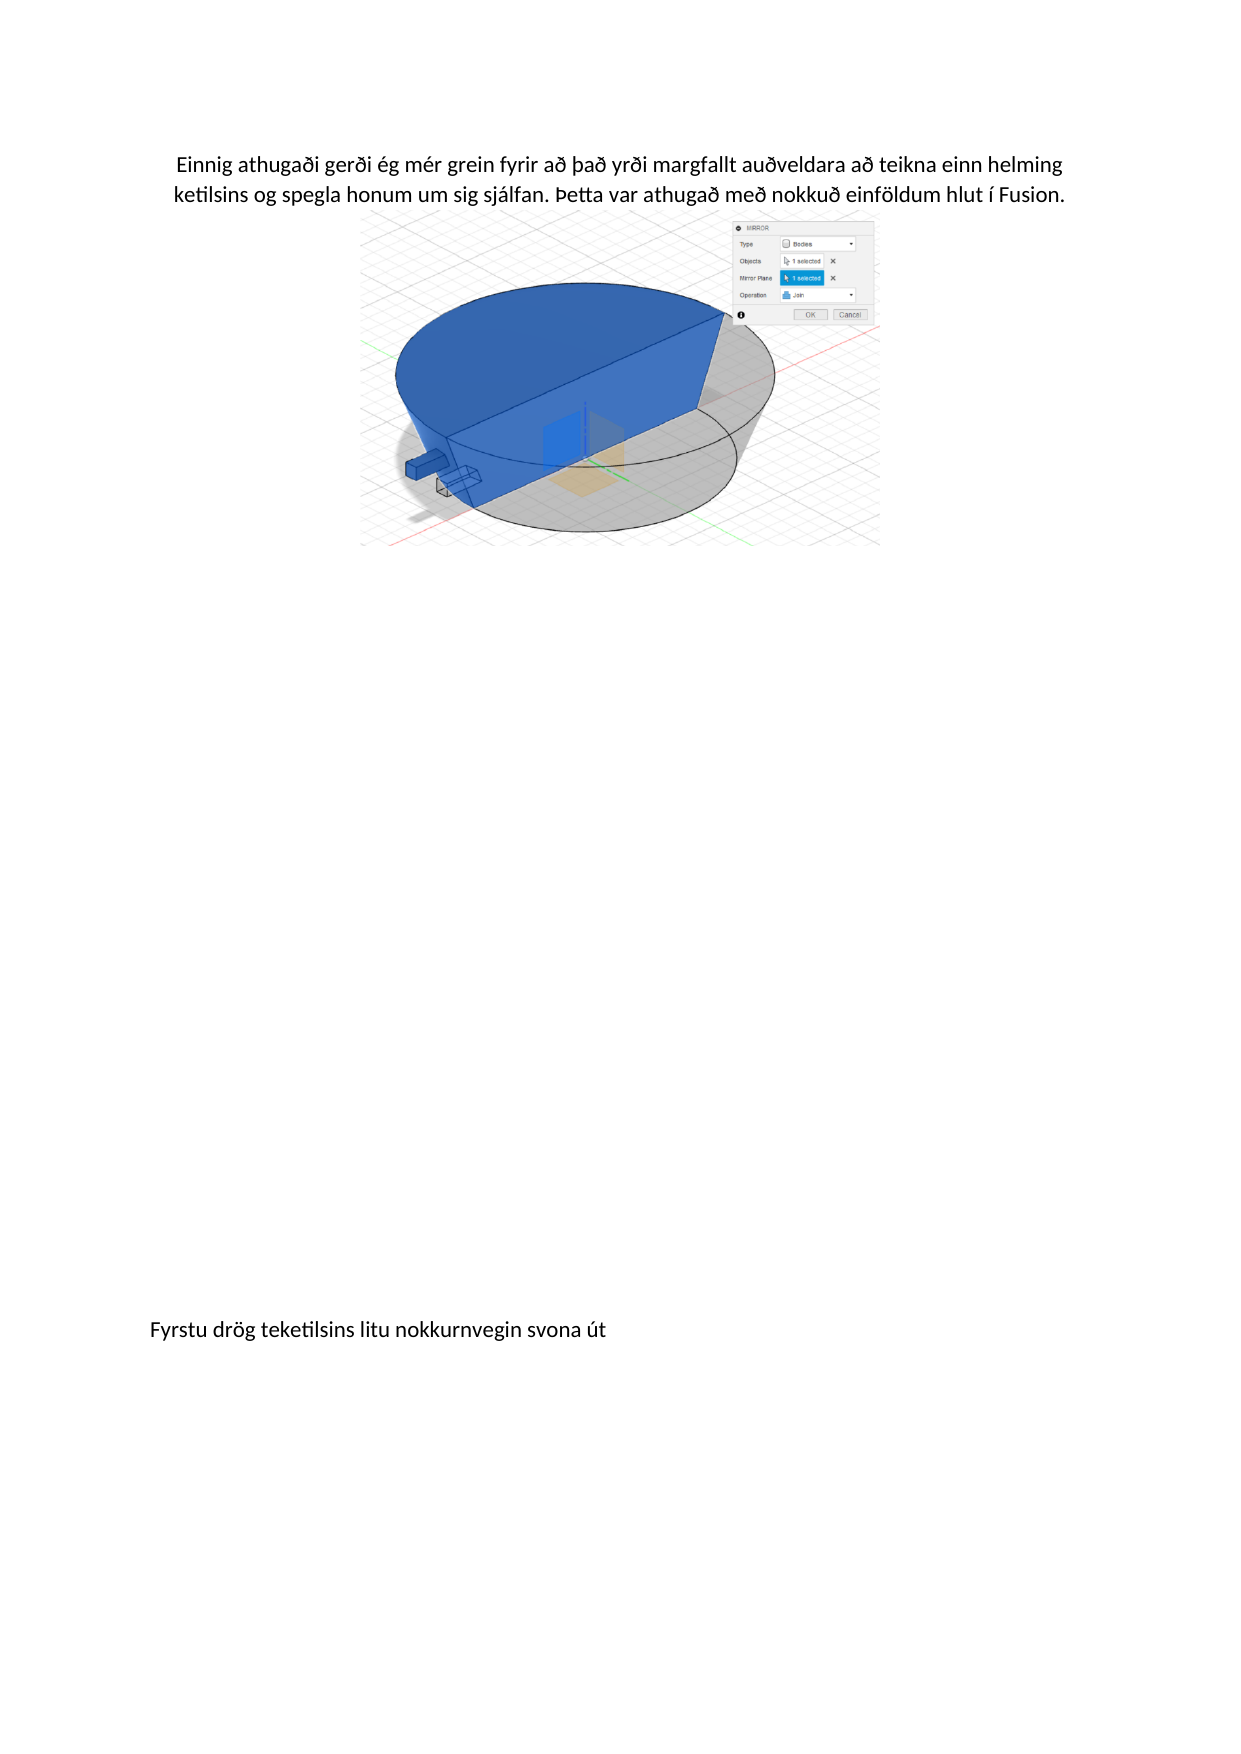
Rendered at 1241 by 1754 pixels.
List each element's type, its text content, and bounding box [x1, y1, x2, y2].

text Fyrstu drög teketilsins litu nokkurnvegin svona út [150, 1315, 1090, 1343]
picture [360, 210, 880, 546]
